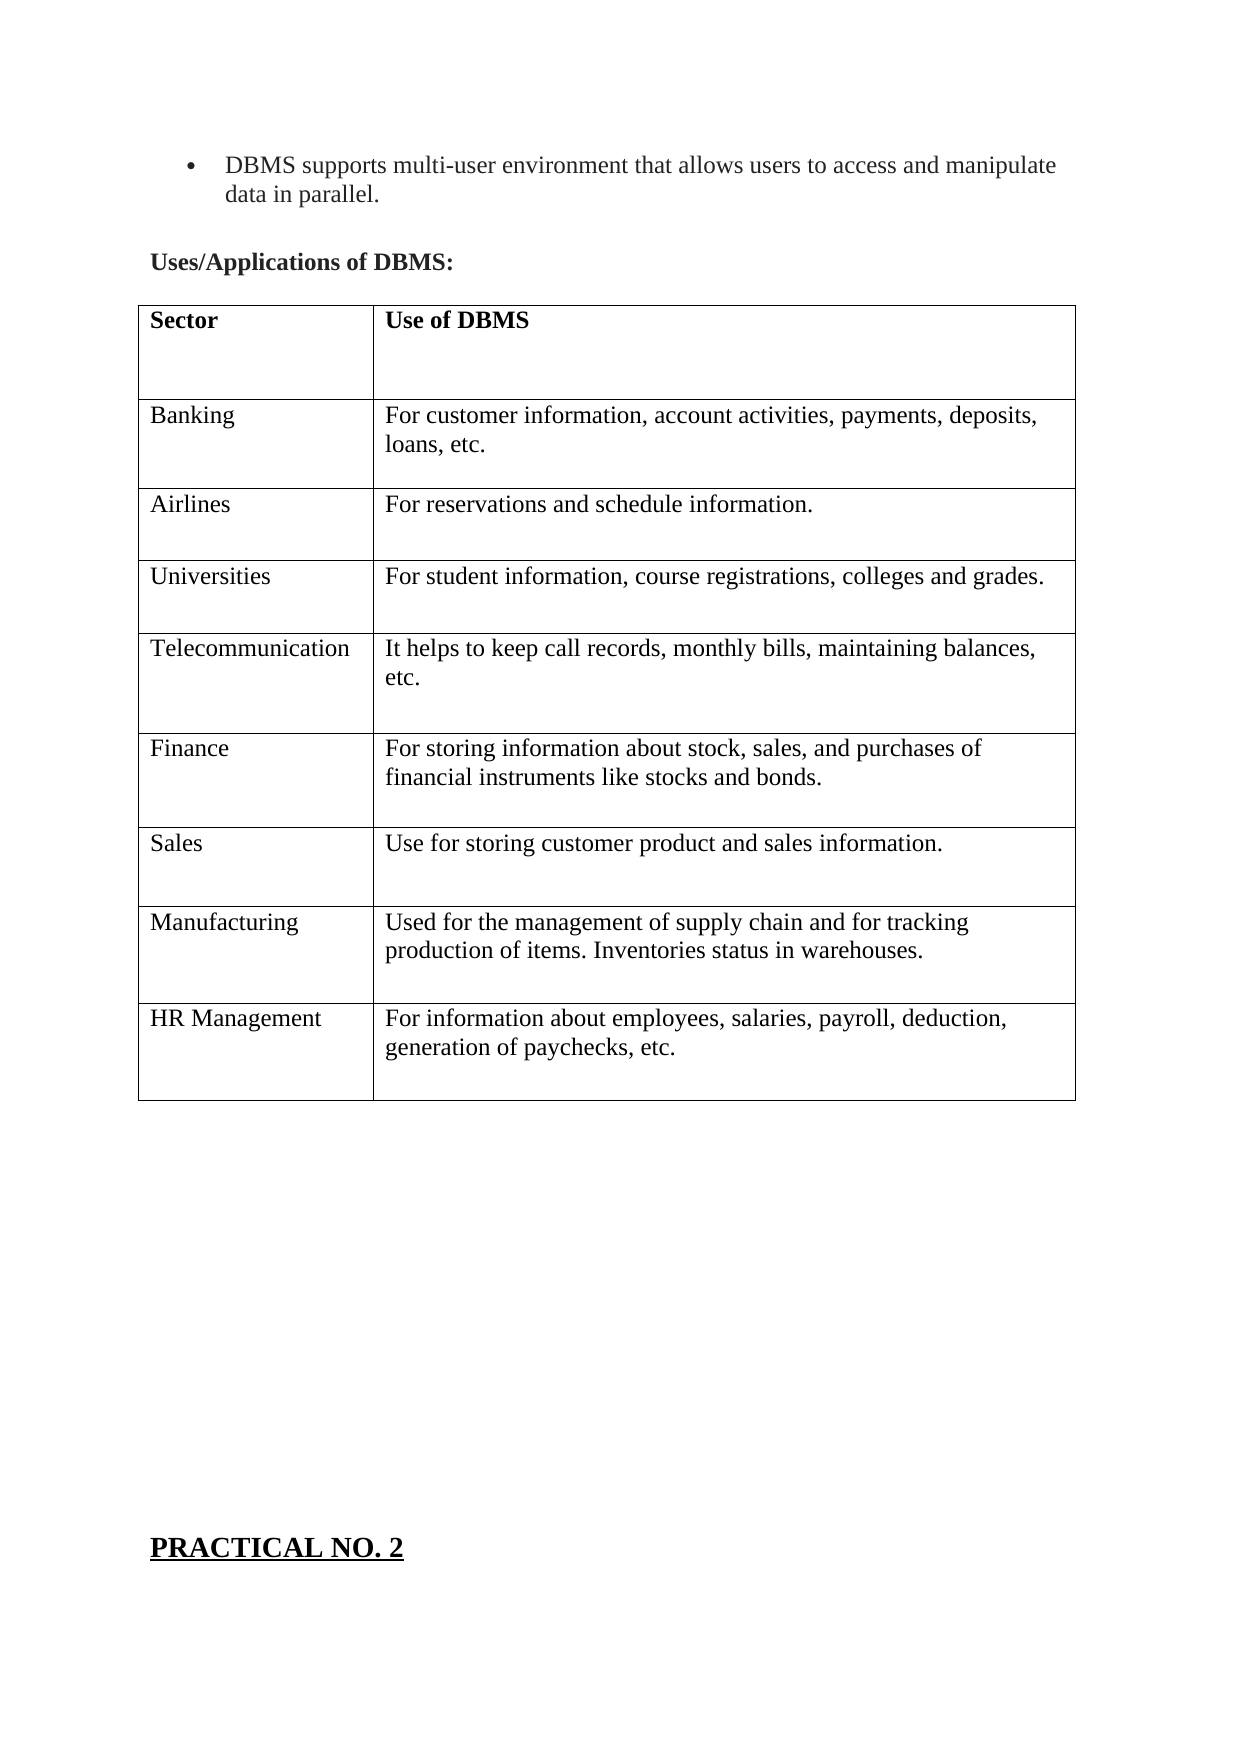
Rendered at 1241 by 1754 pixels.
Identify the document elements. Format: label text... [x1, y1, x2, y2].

table_cell Manufacturing [139, 907, 373, 1002]
list DBMS supports multi-user environment that allows users to access and manipulate data in parallel. [187, 150, 1090, 207]
table_cell Sales [139, 828, 373, 906]
table_cell Finance [139, 734, 373, 827]
table_cell Used for the management of supply chain and for tracking production of items. Inventories status in warehouses. [374, 907, 1075, 1002]
table_cell For storing information about stock, sales, and purchases of financial instruments like stocks and bonds. [374, 734, 1075, 827]
table_cell HR Management [139, 1004, 373, 1099]
table_cell Universities [139, 561, 373, 632]
table_cell Telecommunication [139, 634, 373, 732]
subtitle Uses/Applications of DBMS: [150, 237, 1090, 275]
table_cell For customer information, account activities, payments, deposits, loans, etc. [374, 400, 1075, 488]
table_cell It helps to keep call records, monthly bills, maintaining balances, etc. [374, 634, 1075, 732]
table_cell For reservations and schedule information. [374, 489, 1075, 560]
text PRACTICAL NO. 2 [150, 1530, 1090, 1563]
table_cell Use for storing customer product and sales information. [374, 828, 1075, 906]
table_cell For information about employees, salaries, payroll, deduction, generation of paychecks, etc. [374, 1004, 1075, 1099]
table_cell Banking [139, 400, 373, 488]
table_cell For student information, course registrations, colleges and grades. [374, 561, 1075, 632]
table_cell Airlines [139, 489, 373, 560]
table_header Sector [139, 306, 373, 399]
table_header Use of DBMS [374, 306, 1075, 399]
